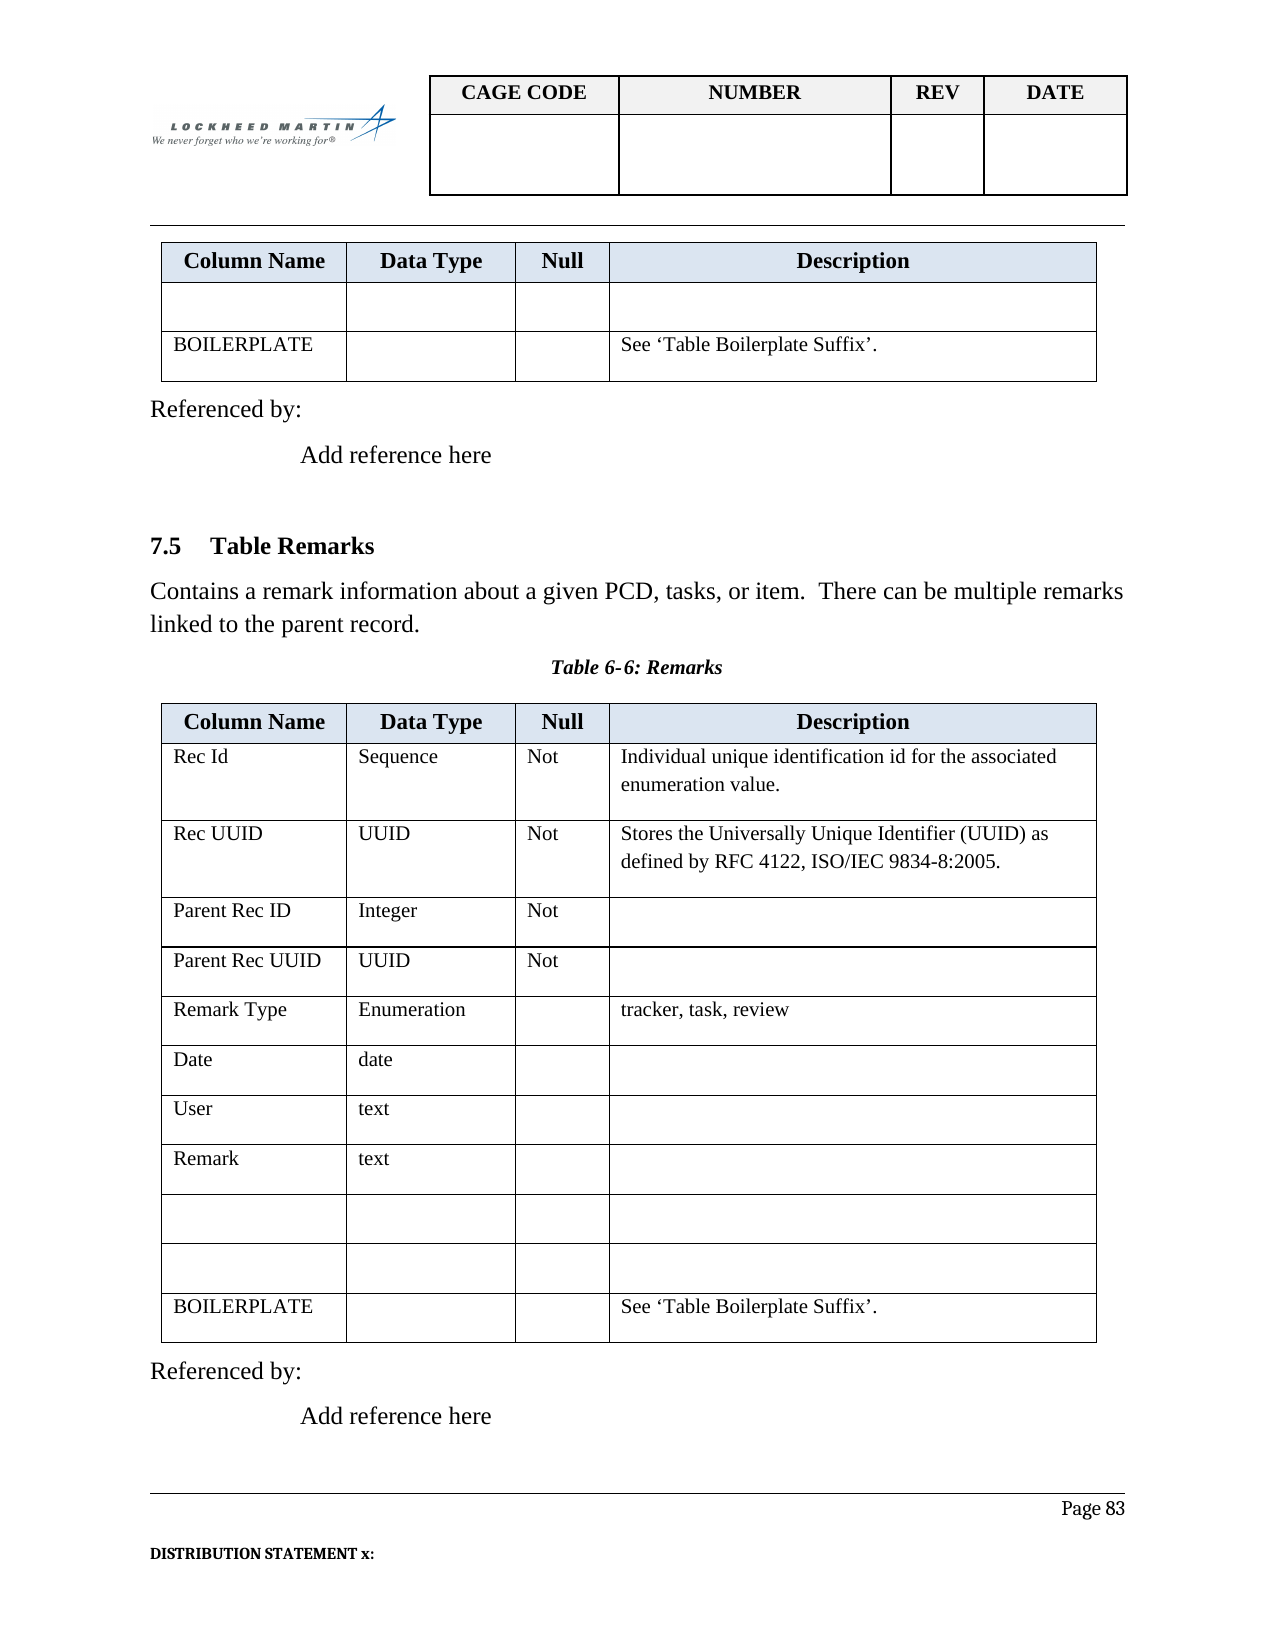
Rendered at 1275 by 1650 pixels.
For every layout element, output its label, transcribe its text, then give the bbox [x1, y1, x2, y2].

table_cell Rec Id [162, 744, 346, 820]
picture [152, 104, 397, 146]
text Add reference here [300, 1401, 1125, 1430]
table_header Description [610, 243, 1096, 282]
table_cell text [347, 1145, 515, 1194]
table_cell [610, 1046, 1096, 1095]
table_header Column Name [162, 704, 346, 743]
table_cell BOILERPLATE [162, 1294, 346, 1342]
table_cell Individual unique identification id for the associated enumeration value. [610, 744, 1096, 820]
text Contains a remark information about a given PCD, tasks, or item. There can be multiple remarks linked to the parent record. [150, 576, 1125, 638]
table_header Description [610, 704, 1096, 743]
table_cell [162, 1244, 346, 1293]
table_cell BOILERPLATE [162, 332, 346, 381]
table_cell Enumeration [347, 997, 515, 1045]
table_header Null [516, 704, 609, 743]
table_cell [516, 283, 609, 331]
table_cell [347, 332, 515, 381]
table_cell See ‘Table Boilerplate Suffix’. [610, 1294, 1096, 1342]
table_header Data Type [347, 704, 515, 743]
table_cell [610, 283, 1096, 331]
table_cell [610, 1096, 1096, 1144]
table_cell Not [516, 821, 609, 897]
table_cell [347, 1294, 515, 1342]
table_cell [610, 898, 1096, 946]
table_cell User [162, 1096, 346, 1144]
table_cell [516, 1294, 609, 1342]
table_header Column Name [162, 243, 346, 282]
table_cell Not [516, 744, 609, 820]
table_cell [162, 1195, 346, 1243]
table_cell [610, 1145, 1096, 1194]
table_cell [347, 1195, 515, 1243]
table_cell Remark [162, 1145, 346, 1194]
table_cell Integer [347, 898, 515, 946]
subtitle Table Remarks [150, 531, 1125, 559]
table_cell Stores the Universally Unique Identifier (UUID) as defined by RFC 4122, ISO/IEC 9834-8:2005. [610, 821, 1096, 897]
table_cell Not [516, 948, 609, 996]
table_header Null [516, 243, 609, 282]
table_cell Not [516, 898, 609, 946]
table_cell [610, 1244, 1096, 1293]
table_cell Parent Rec ID [162, 898, 346, 946]
table_cell [610, 1195, 1096, 1243]
table_cell [610, 948, 1096, 996]
table_cell Parent Rec UUID [162, 948, 346, 996]
text Table 6-6: Remarks [150, 655, 1125, 679]
table_header Data Type [347, 243, 515, 282]
table_cell UUID [347, 948, 515, 996]
table_cell [347, 283, 515, 331]
table_cell tracker, task, review [610, 997, 1096, 1045]
table_cell UUID [347, 821, 515, 897]
text Referenced by: [150, 394, 1125, 423]
table_cell [516, 997, 609, 1045]
table_cell text [347, 1096, 515, 1144]
table_cell [516, 1046, 609, 1095]
table_cell Rec UUID [162, 821, 346, 897]
table_cell [516, 1145, 609, 1194]
table_cell Date [162, 1046, 346, 1095]
table_cell [516, 332, 609, 381]
table_cell [516, 1096, 609, 1144]
table_cell Remark Type [162, 997, 346, 1045]
table_cell date [347, 1046, 515, 1095]
table_cell [516, 1244, 609, 1293]
table_cell [516, 1195, 609, 1243]
table_cell See ‘Table Boilerplate Suffix’. [610, 332, 1096, 381]
table_cell [162, 283, 346, 331]
table_cell [347, 1244, 515, 1293]
table_cell Sequence [347, 744, 515, 820]
text Add reference here [300, 440, 1125, 468]
text Referenced by: [150, 1356, 1125, 1384]
